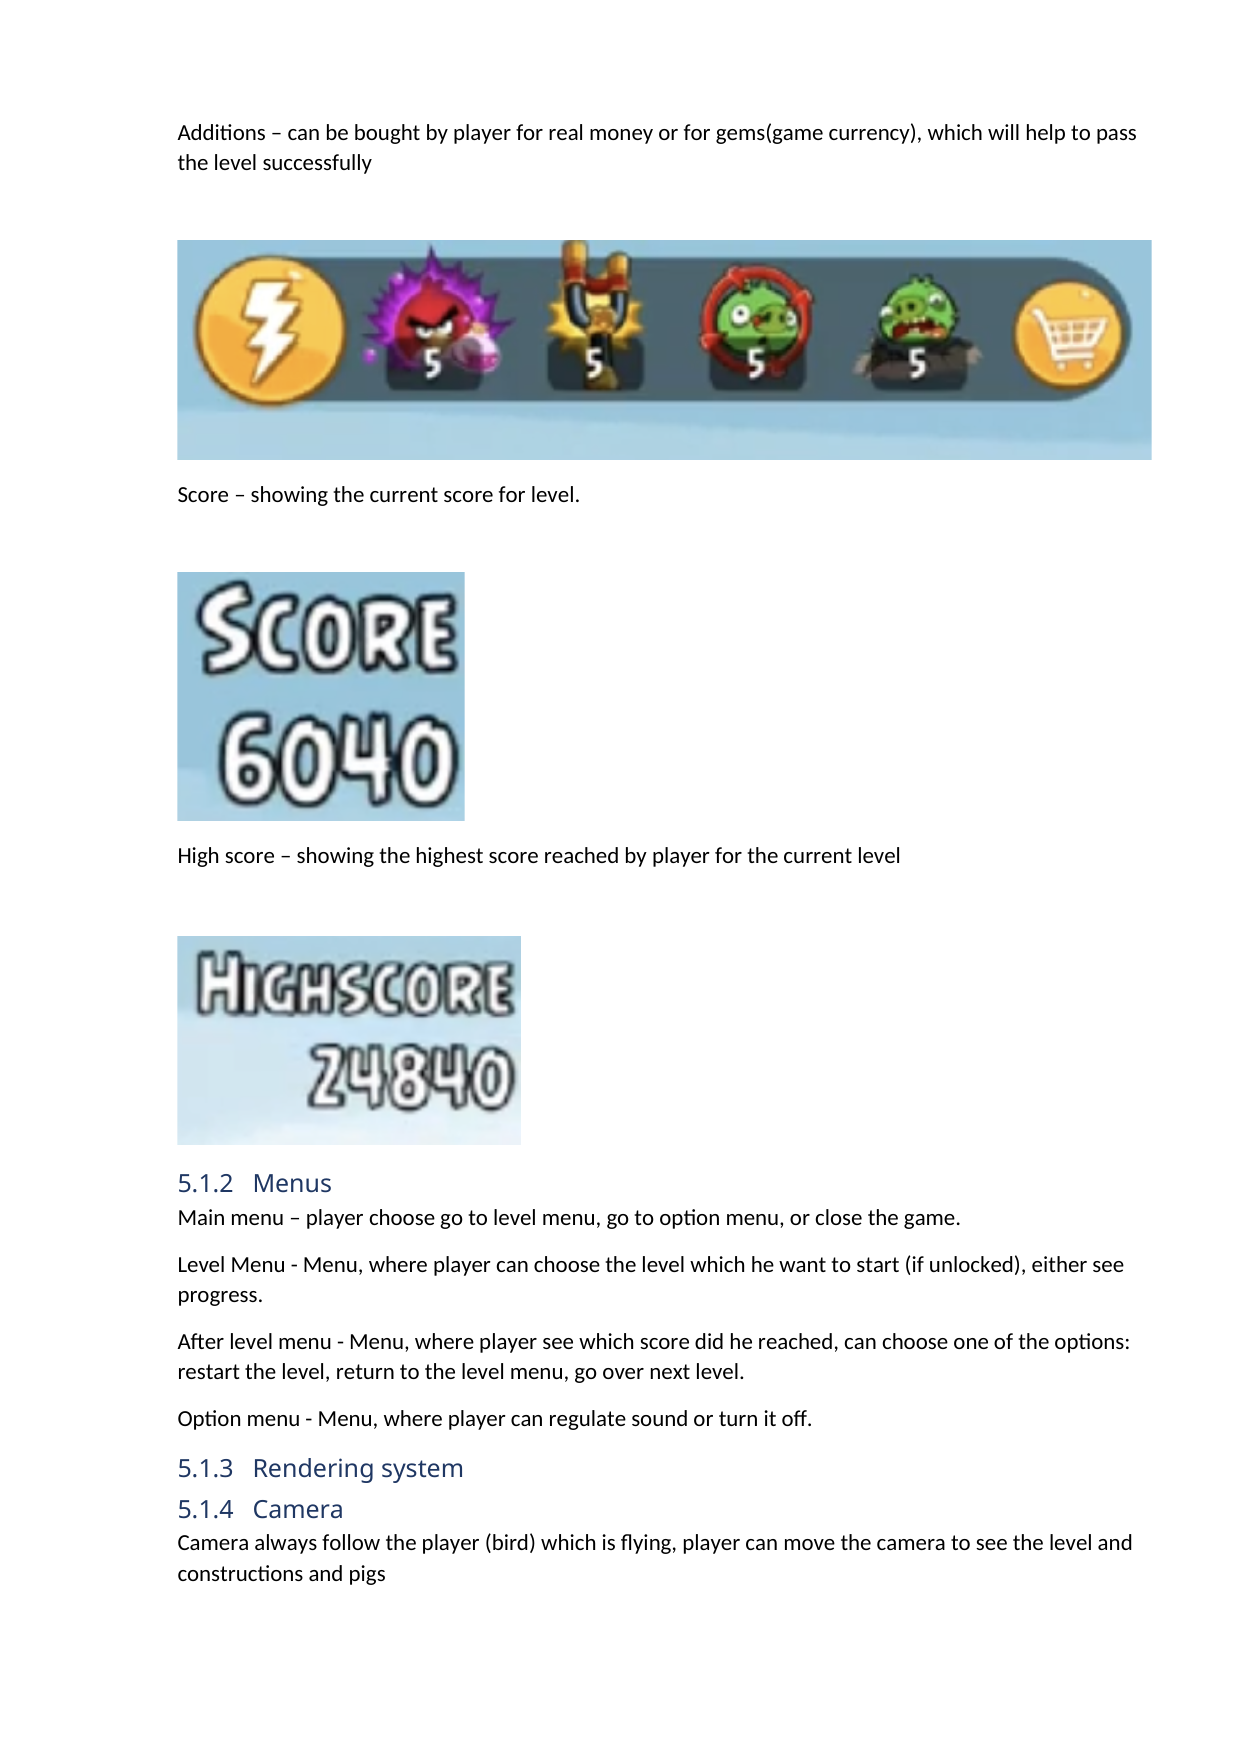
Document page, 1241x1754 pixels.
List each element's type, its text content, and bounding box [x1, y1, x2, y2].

text Additions – can be bought by player for real money or for gems(game currency), which will help to pass the level successfully [177, 118, 1152, 176]
text After level menu - Menu, where player see which score did he reached, can choose one of the options: restart the level, return to the level menu, go over next level. [177, 1327, 1152, 1385]
subtitle Rendering system [177, 1451, 1152, 1485]
picture [177, 936, 521, 1145]
text Main menu – player choose go to level menu, go to option menu, or close the game. [177, 1203, 1152, 1231]
picture [177, 240, 1152, 460]
text Level Menu - Menu, where player can choose the level which he want to start (if unlocked), either see progress. [177, 1250, 1152, 1308]
text High score – showing the highest score reached by player for the current level [177, 574, 1152, 869]
text Score – showing the current score for level. [177, 460, 1152, 508]
picture [177, 572, 465, 821]
text Option menu - Menu, where player can regulate sound or turn it off. [177, 1404, 1152, 1432]
text Camera always follow the player (bird) which is flying, player can move the camera to see the level and constructions and pigs [177, 1528, 1152, 1587]
subtitle Camera [177, 1492, 1152, 1526]
